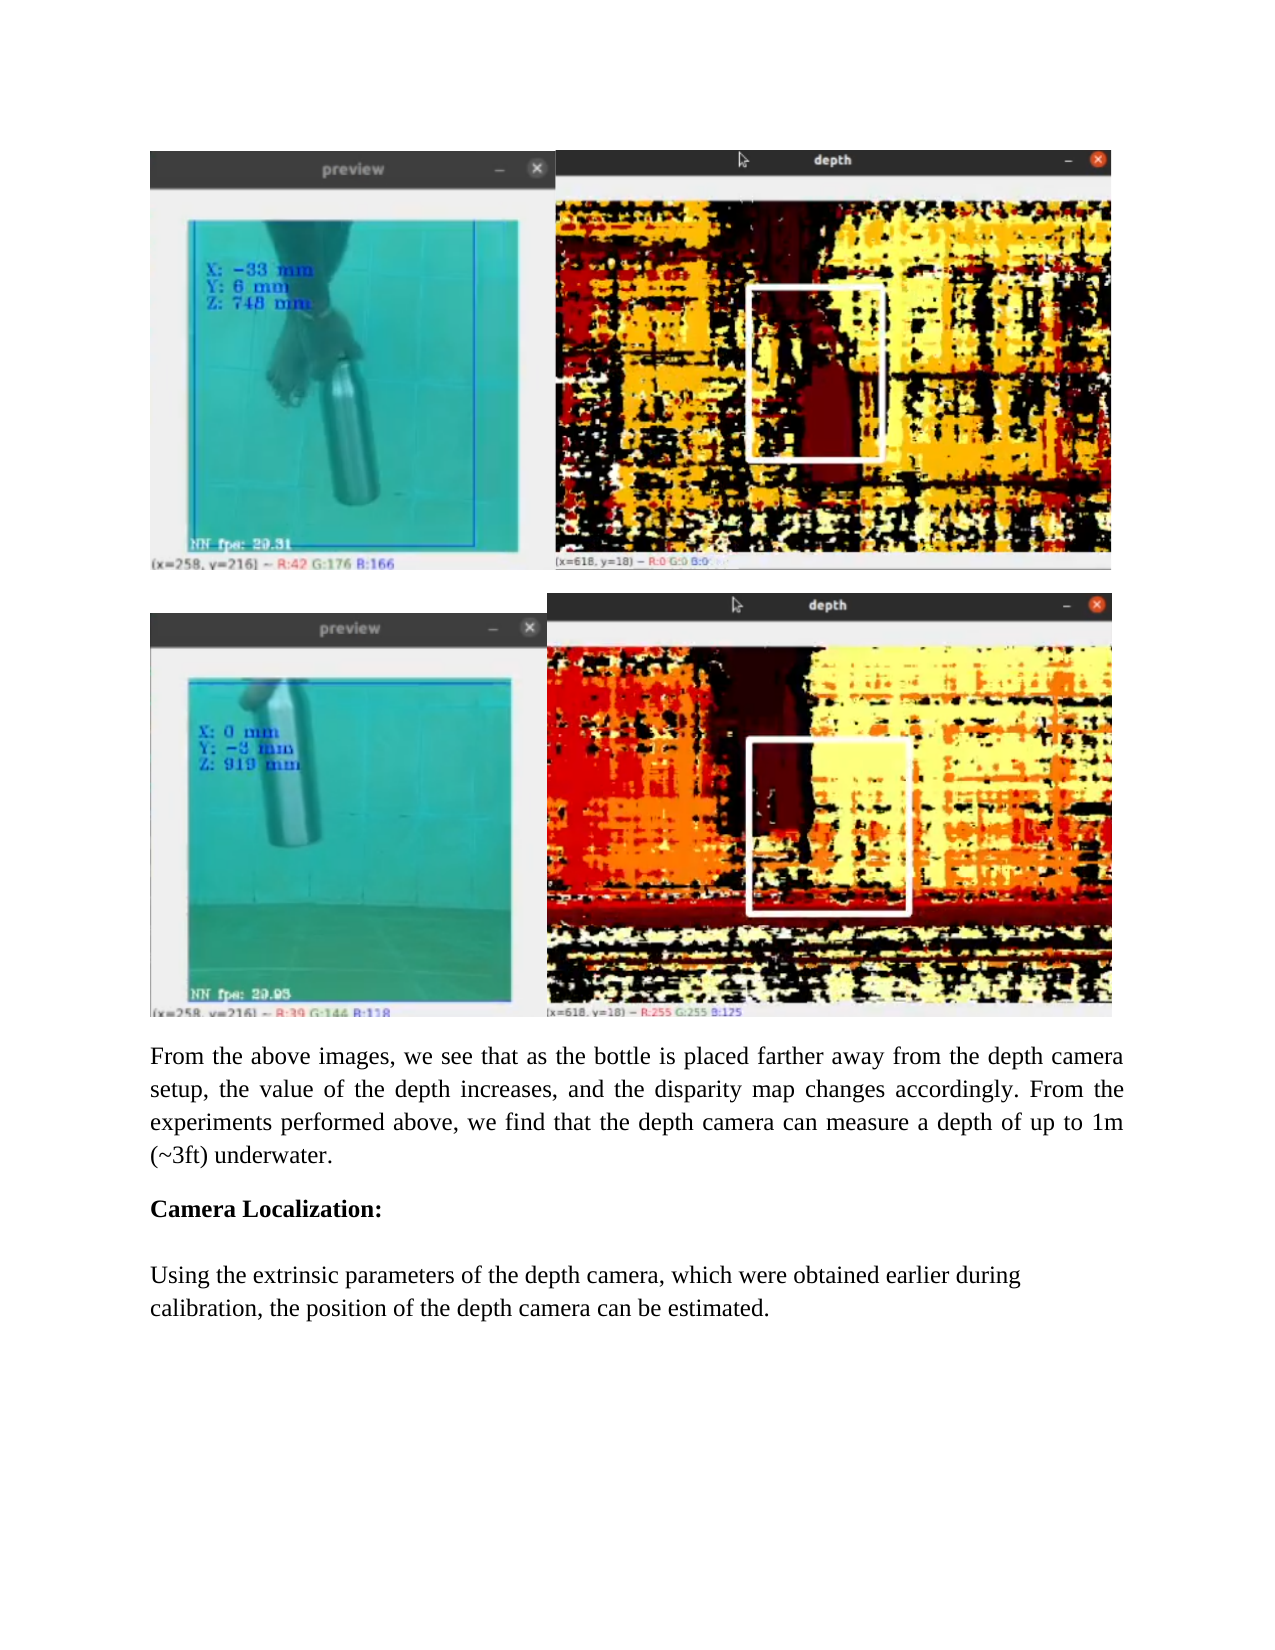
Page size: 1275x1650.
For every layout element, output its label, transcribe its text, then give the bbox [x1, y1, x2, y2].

picture [150, 593, 1112, 1017]
picture [150, 150, 1112, 570]
text Using the extrinsic parameters of the depth camera, which were obtained earlier during calibration, the position of the depth camera can be estimated. [150, 1260, 1125, 1322]
text From the above images, we see that as the bottle is placed farther away from the depth camera setup, the value of the depth increases, and the disparity map changes accordingly. From the experiments performed above, we find that the depth camera can measure a depth of up to 1m (~3ft) underwater. [150, 1041, 1125, 1169]
text Camera Localization: [150, 1194, 1125, 1223]
